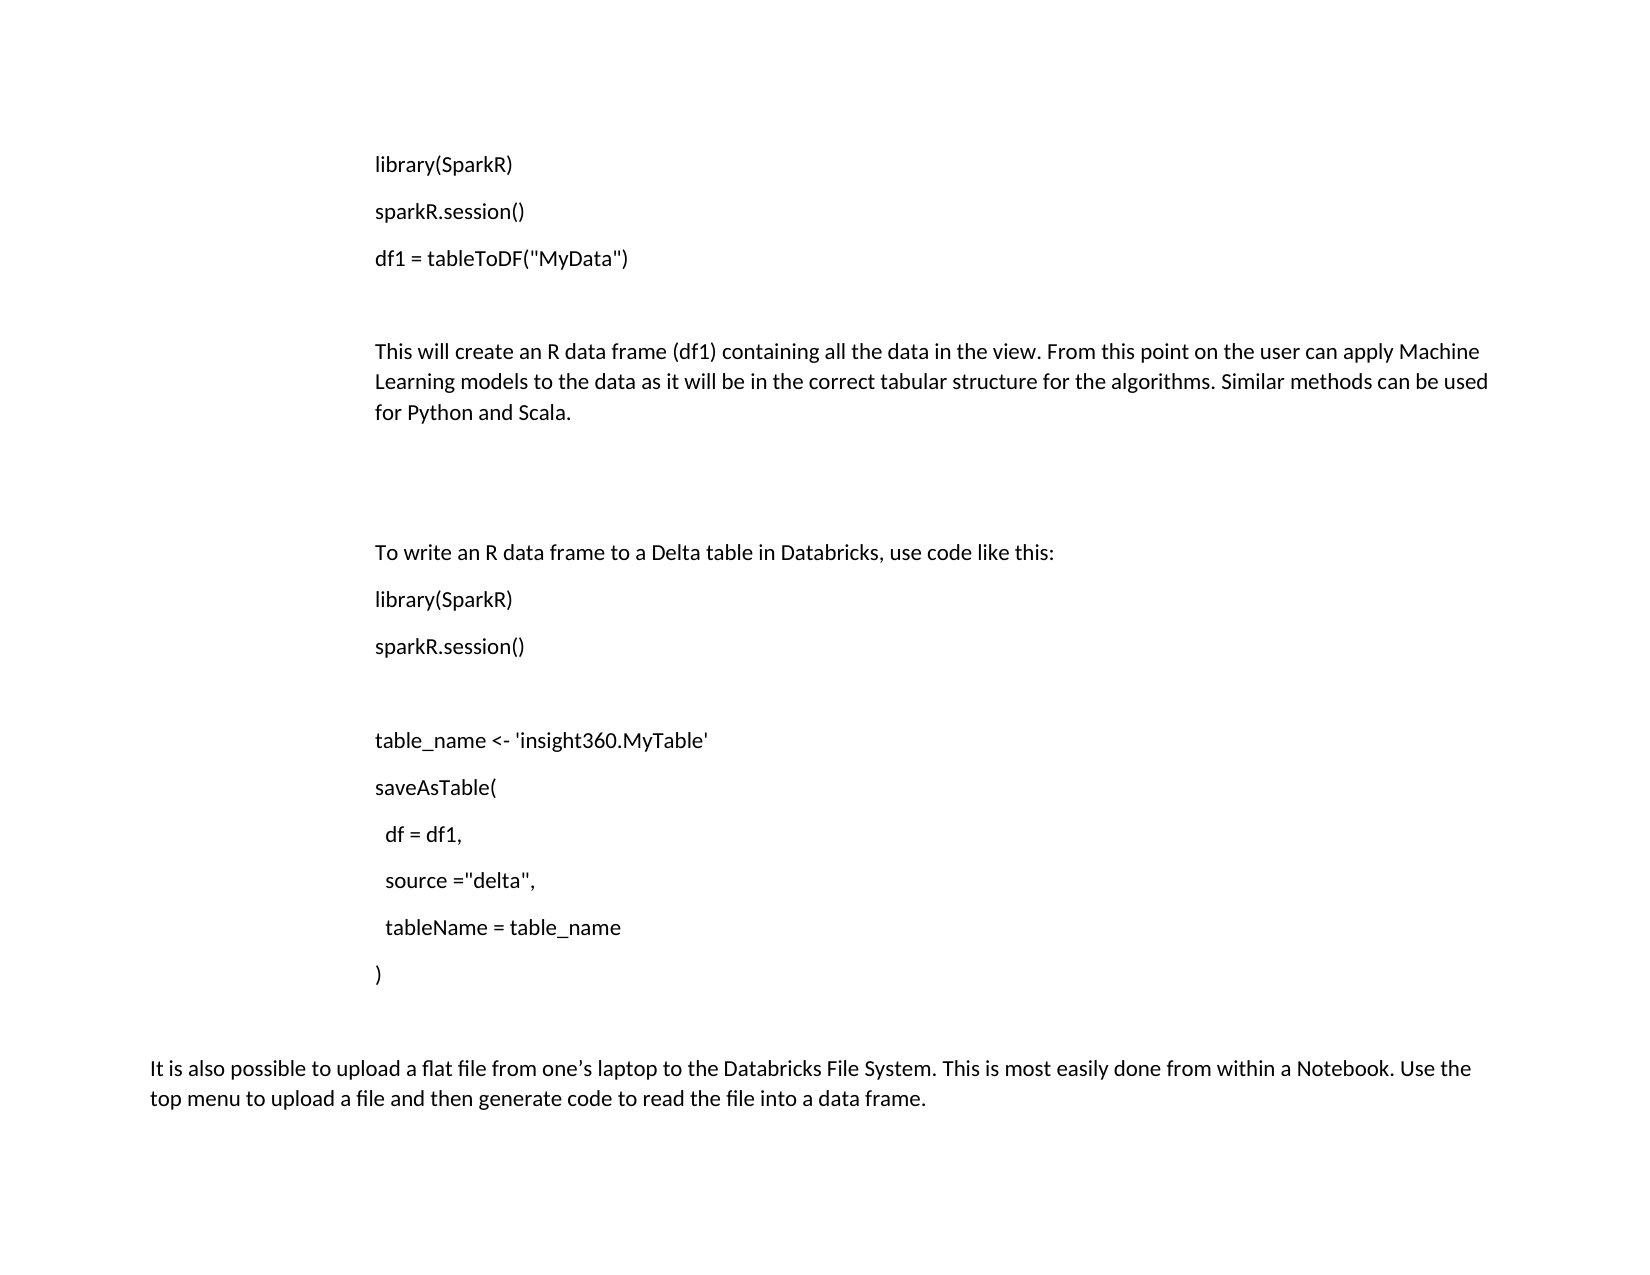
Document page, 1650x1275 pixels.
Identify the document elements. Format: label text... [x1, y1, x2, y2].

text sparkR.session() [375, 632, 1500, 660]
text sparkR.session() [375, 197, 1500, 225]
text tableName = table_name [375, 913, 1500, 942]
text This will create an R data frame (df1) containing all the data in the view. From this point on the user can apply Machine Learning models to the data as it will be in the correct tabular structure for the algorithms. Similar methods can be used for Python and Scala. [375, 337, 1500, 426]
text df = df1, [375, 820, 1500, 848]
text source ="delta", [375, 867, 1500, 895]
text saveAsTable( [375, 773, 1500, 801]
text ) [375, 960, 1500, 988]
text library(SparkR) [375, 150, 1500, 178]
text It is also possible to upload a flat file from one’s laptop to the Databricks File System. This is most easily done from within a Notebook. Use the top menu to upload a file and then generate code to read the file into a data frame. [150, 1054, 1500, 1112]
text To write an R data frame to a Delta table in Databricks, use code like this: [375, 538, 1500, 567]
text df1 = tableToDF("MyData") [375, 244, 1500, 272]
text table_name <- 'insight360.MyTable' [375, 726, 1500, 754]
text library(SparkR) [375, 585, 1500, 613]
